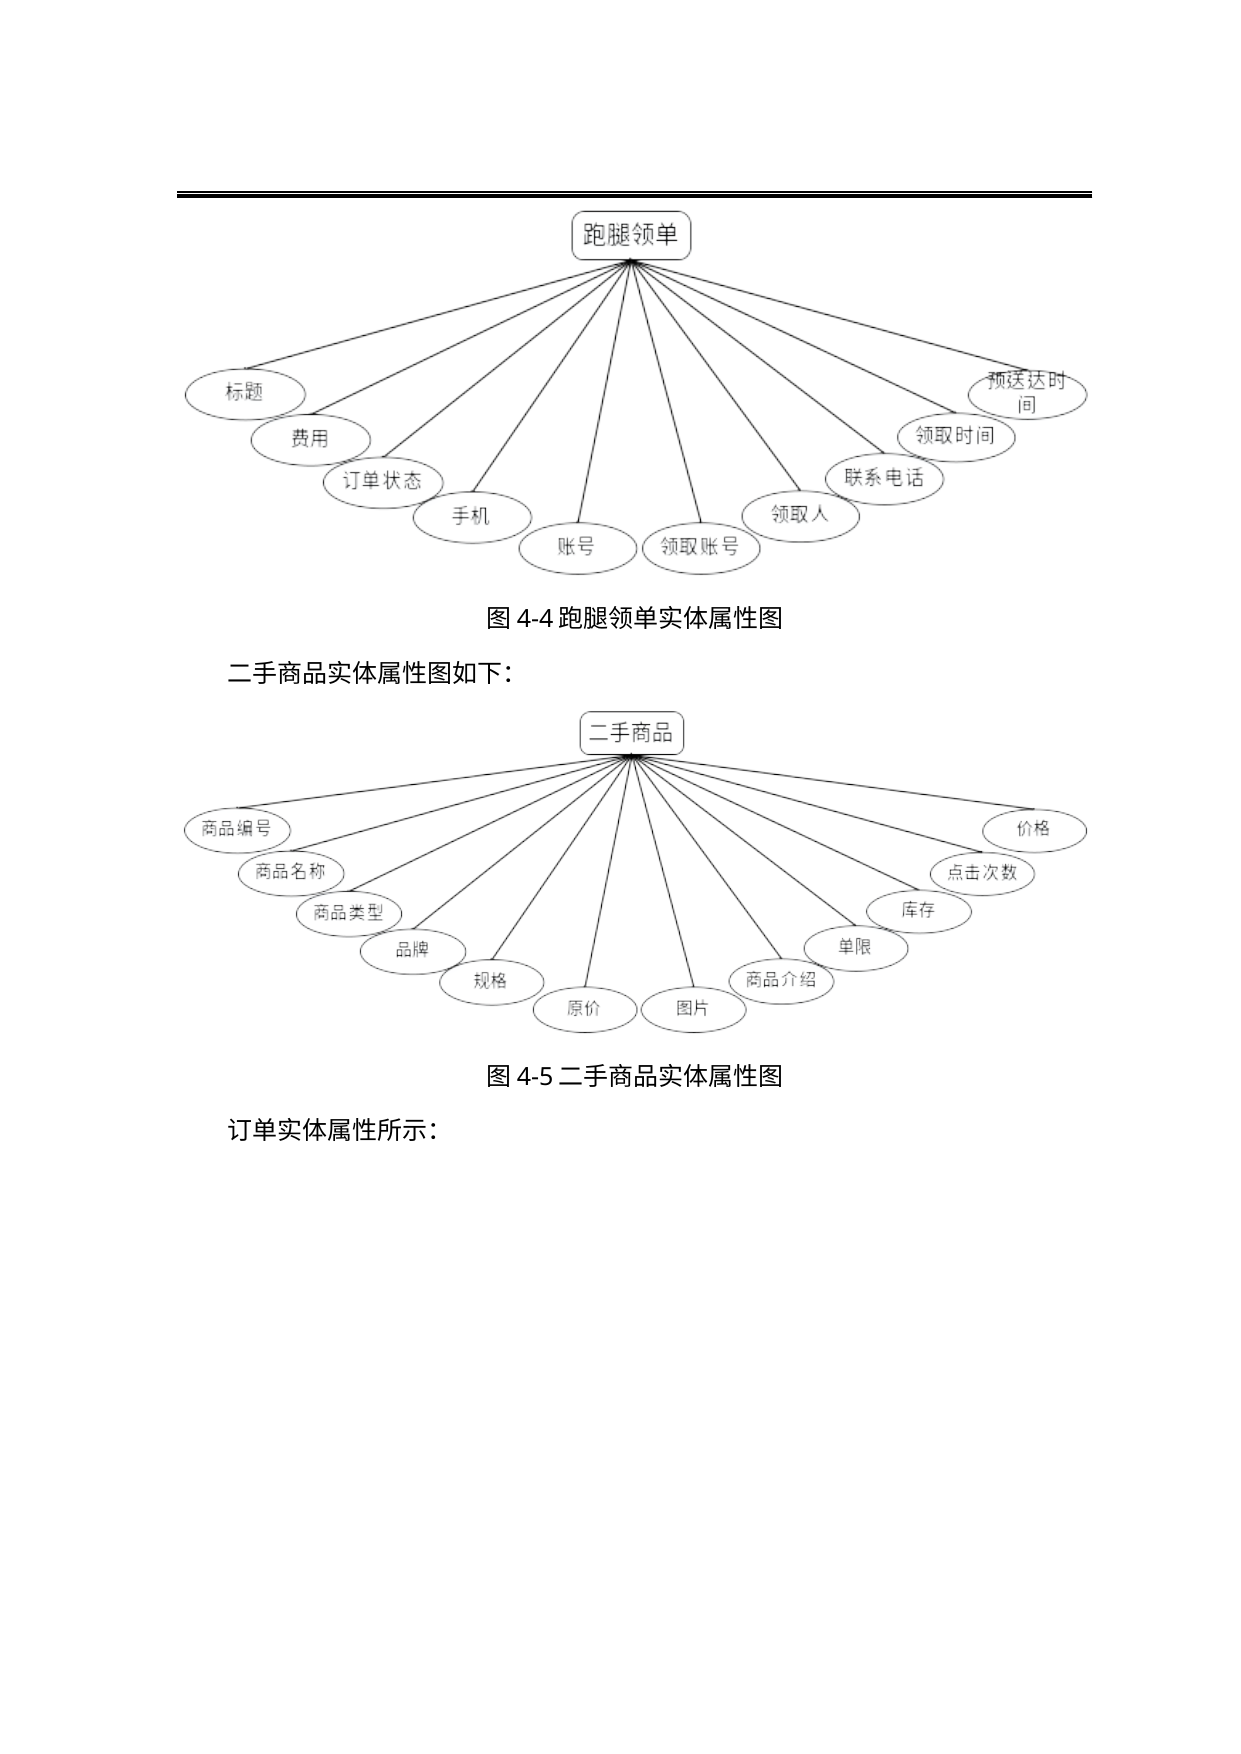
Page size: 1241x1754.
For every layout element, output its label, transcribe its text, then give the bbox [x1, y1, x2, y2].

text 图4-5二手商品实体属性图 [177, 1056, 1092, 1092]
text 图4-4跑腿领单实体属性图 [177, 599, 1092, 635]
text 二手商品实体属性图如下： [177, 653, 1092, 689]
text 订单实体属性所示： [177, 1110, 1092, 1147]
